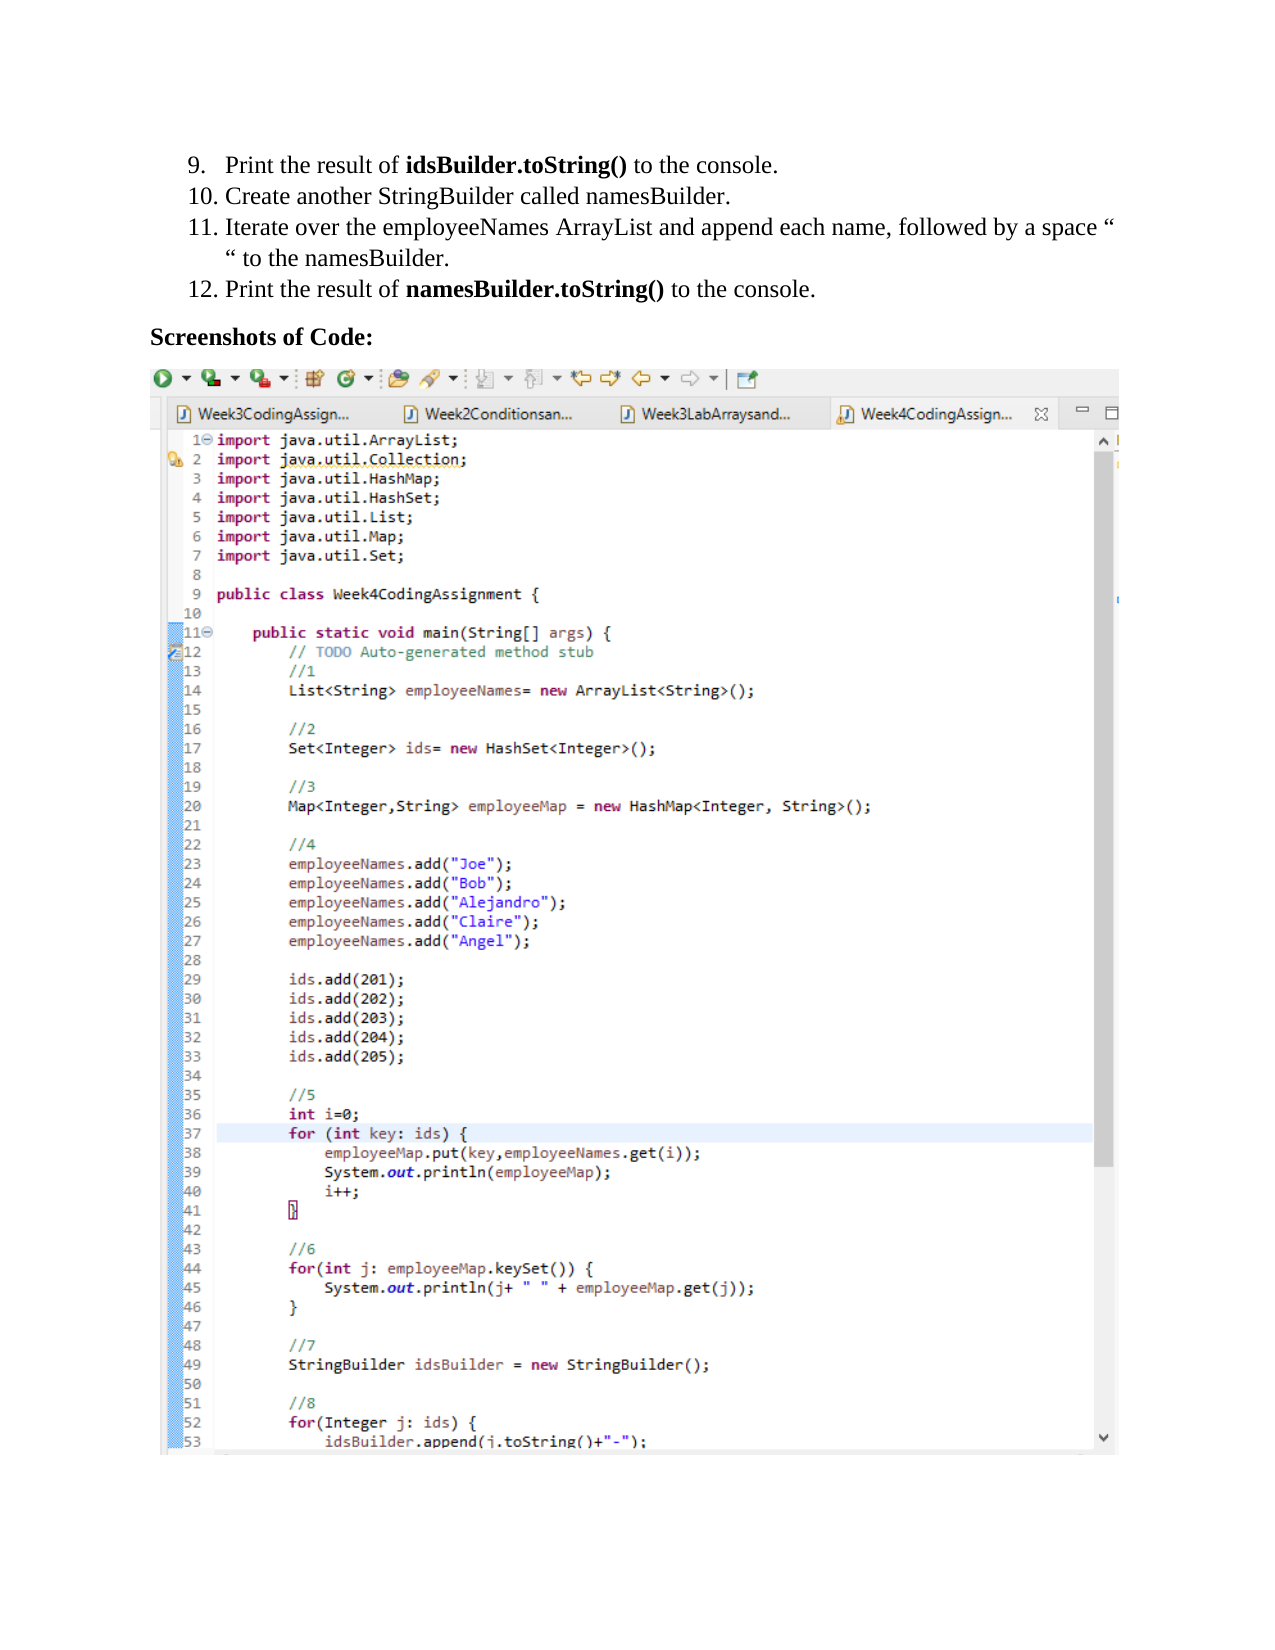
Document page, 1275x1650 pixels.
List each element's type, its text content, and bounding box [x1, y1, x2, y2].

picture [150, 369, 1119, 1455]
list Print the result of namesBuilder.toString() to the console. [187, 274, 1125, 303]
list Create another StringBuilder called namesBuilder. [187, 181, 1125, 210]
text Screenshots of Code: [150, 322, 1125, 351]
list Print the result of idsBuilder.toString() to the console. [187, 150, 1125, 179]
list Iterate over the employeeNames ArrayList and append each name, followed by a space “ “ to the namesBuilder. [187, 212, 1125, 272]
